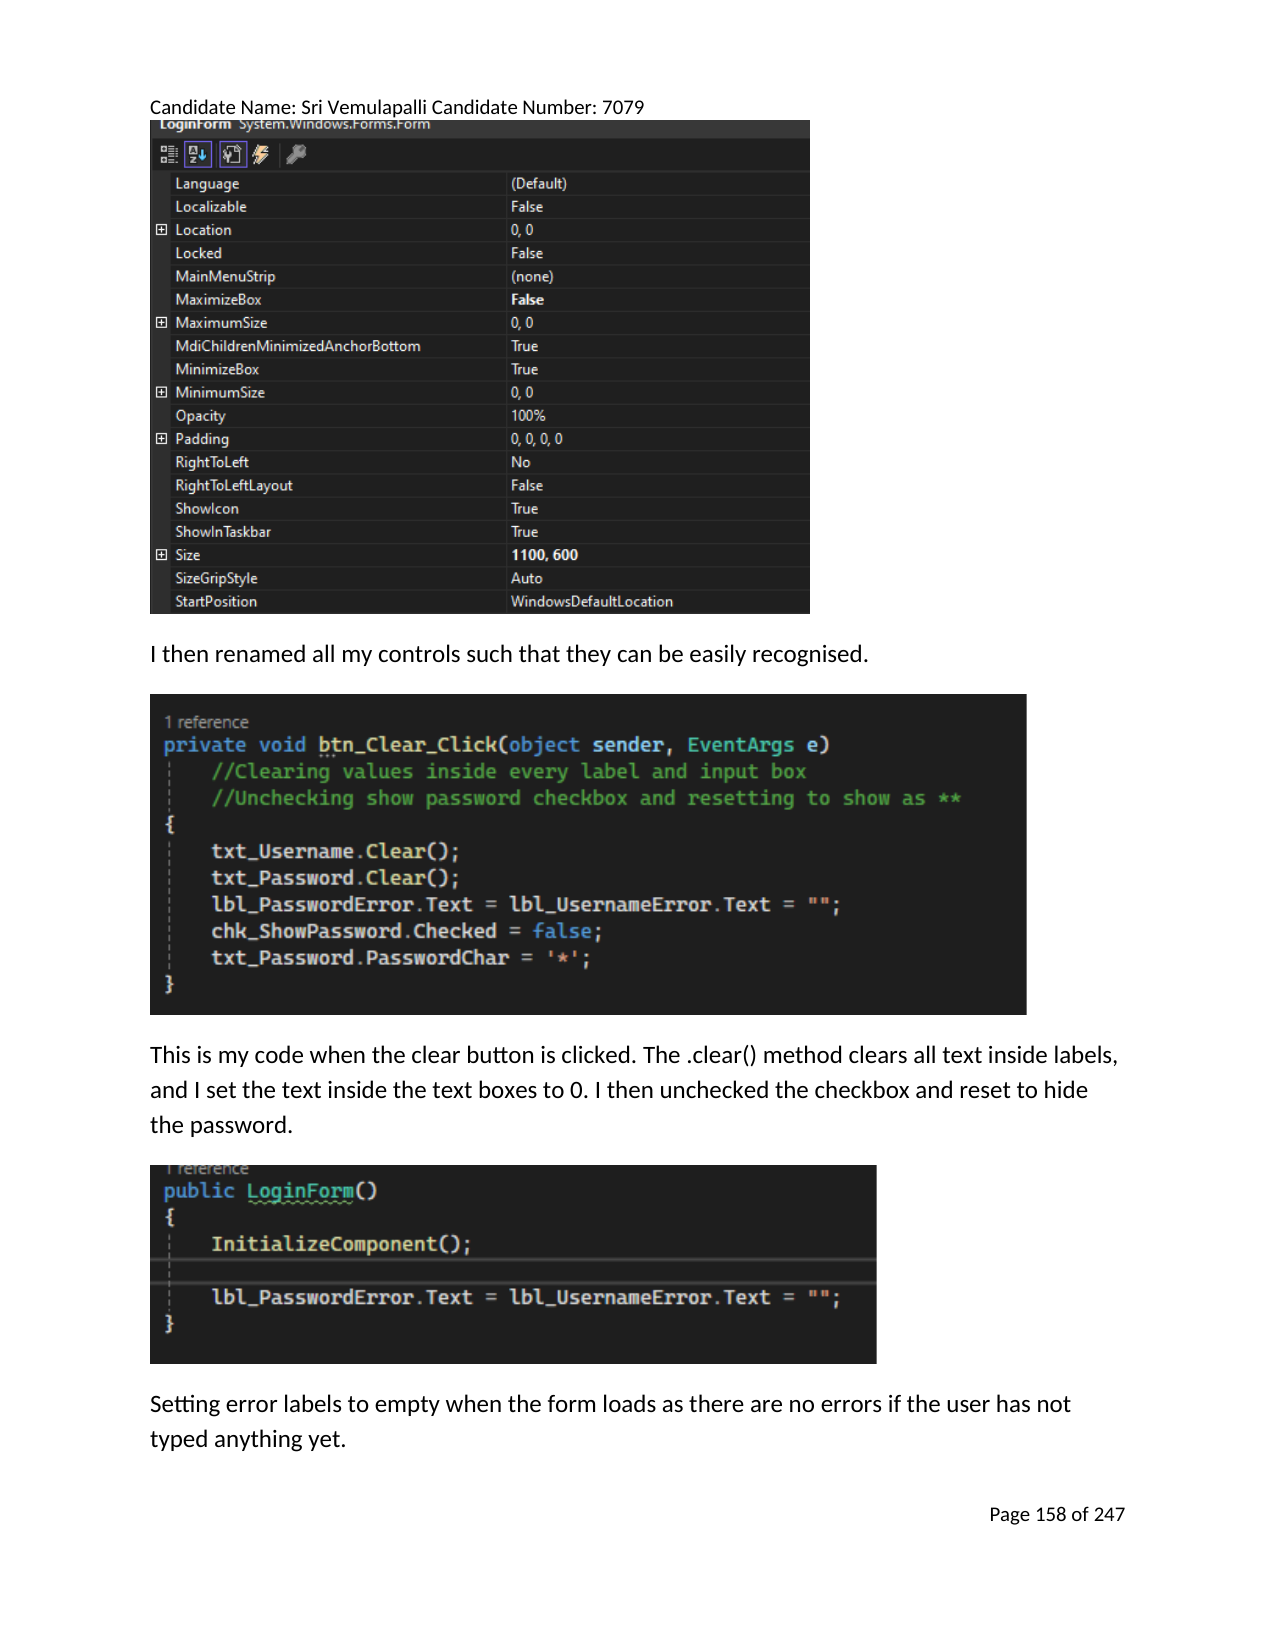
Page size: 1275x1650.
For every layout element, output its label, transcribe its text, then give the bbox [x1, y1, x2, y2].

picture [150, 120, 810, 614]
text I then renamed all my controls such that they can be easily recognised. [150, 638, 1125, 669]
text This is my code when the clear button is clicked. The .clear() method clears all text inside labels, and I set the text inside the text boxes to 0. I then unchecked the checkbox and reset to hide the password. [150, 1039, 1125, 1140]
text Setting error labels to empty when the form loads as there are no errors if the user has not typed anything yet. [150, 1388, 1125, 1454]
picture [150, 1165, 877, 1364]
picture [150, 694, 1027, 1015]
